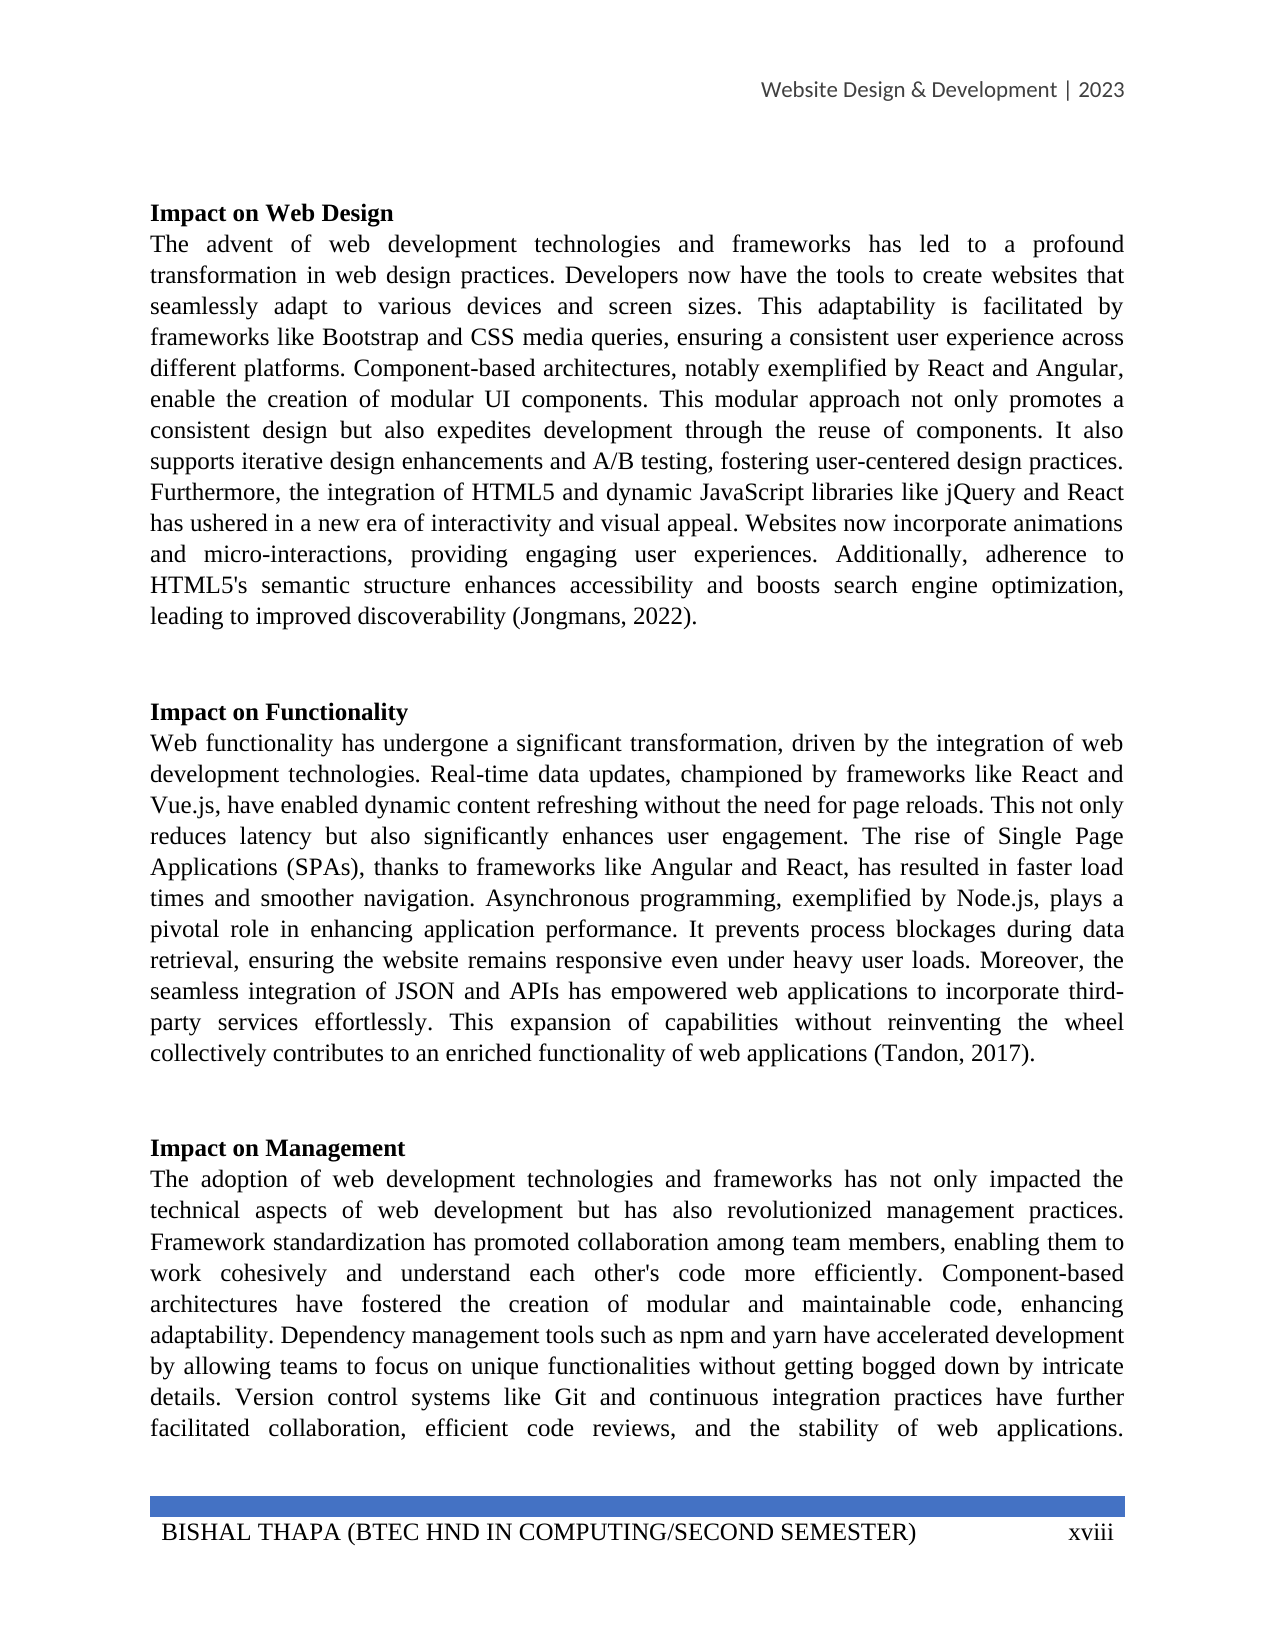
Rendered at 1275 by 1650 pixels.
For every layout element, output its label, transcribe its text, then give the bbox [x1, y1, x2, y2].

subtitle Impact on Web Design [150, 198, 1125, 226]
text Web functionality has undergone a significant transformation, driven by the integration of web development technologies. Real-time data updates, championed by frameworks like React and Vue.js, have enabled dynamic content refreshing without the need for page reloads. This not only reduces latency but also significantly enhances user engagement. The rise of Single Page Applications (SPAs), thanks to frameworks like Angular and React, has resulted in faster load times and smoother navigation. Asynchronous programming, exemplified by Node.js, plays a pivotal role in enhancing application performance. It prevents process blockages during data retrieval, ensuring the website remains responsive even under heavy user loads. Moreover, the seamless integration of JSON and APIs has empowered web applications to incorporate third-party services effortlessly. This expansion of capabilities without reinventing the wheel collectively contributes to an enriched functionality of web applications (Tandon, 2017). [150, 728, 1125, 1067]
subtitle Impact on Management [150, 1133, 1125, 1162]
subtitle Impact on Functionality [150, 697, 1125, 725]
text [150, 1164, 1125, 1442]
text The advent of web development technologies and frameworks has led to a profound transformation in web design practices. Developers now have the tools to create websites that seamlessly adapt to various devices and screen sizes. This adaptability is facilitated by frameworks like Bootstrap and CSS media queries, ensuring a consistent user experience across different platforms. Component-based architectures, notably exemplified by React and Angular, enable the creation of modular UI components. This modular approach not only promotes a consistent design but also expedites development through the reuse of components. It also supports iterative design enhancements and A/B testing, fostering user-centered design practices. Furthermore, the integration of HTML5 and dynamic JavaScript libraries like jQuery and React has ushered in a new era of interactivity and visual appeal. Websites now incorporate animations and micro-interactions, providing engaging user experiences. Additionally, adherence to HTML5's semantic structure enhances accessibility and boosts search engine optimization, leading to improved discoverability (Jongmans, 2022). [150, 229, 1125, 630]
